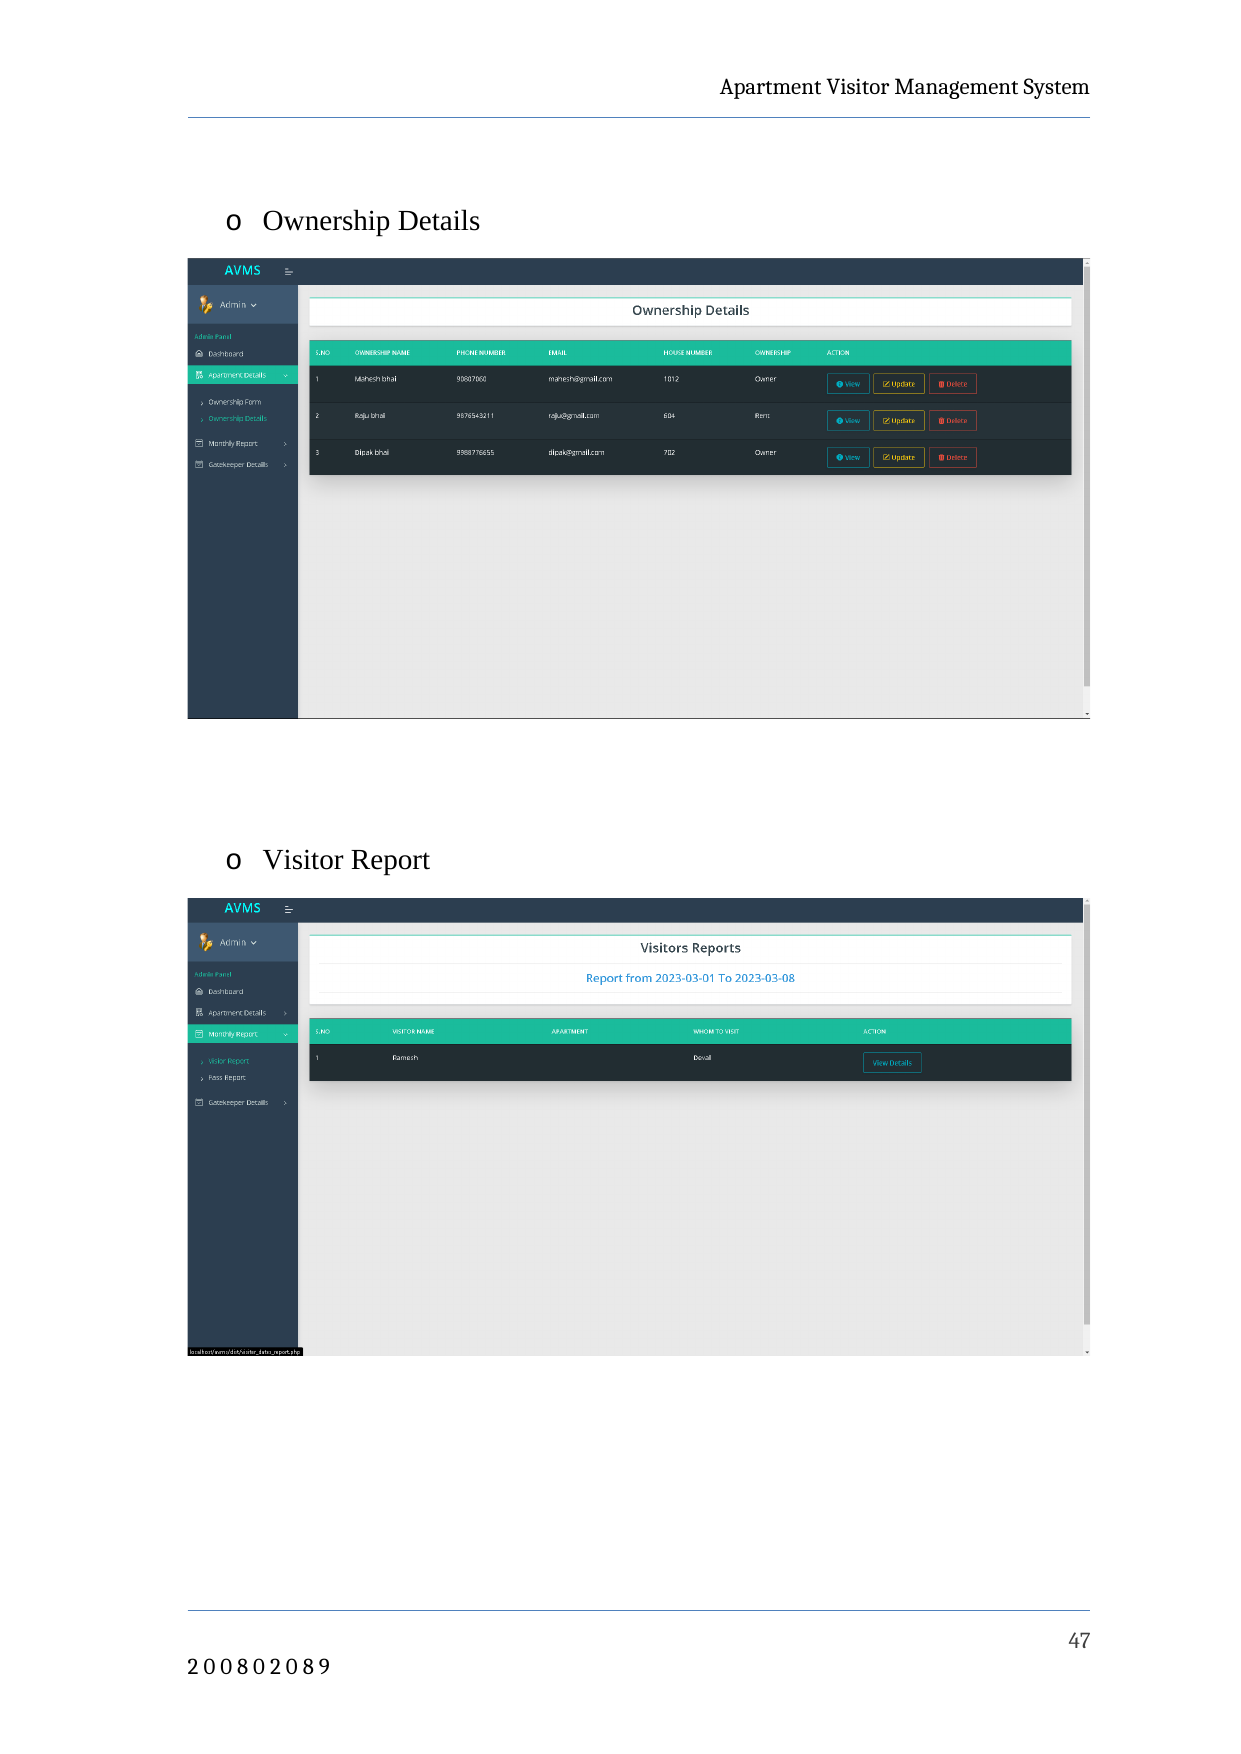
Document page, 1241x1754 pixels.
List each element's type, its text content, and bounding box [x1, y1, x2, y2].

list Ownership Details [225, 203, 1090, 239]
picture [187, 258, 1091, 719]
picture [187, 898, 1091, 1356]
list Visitor Report [225, 842, 1090, 878]
